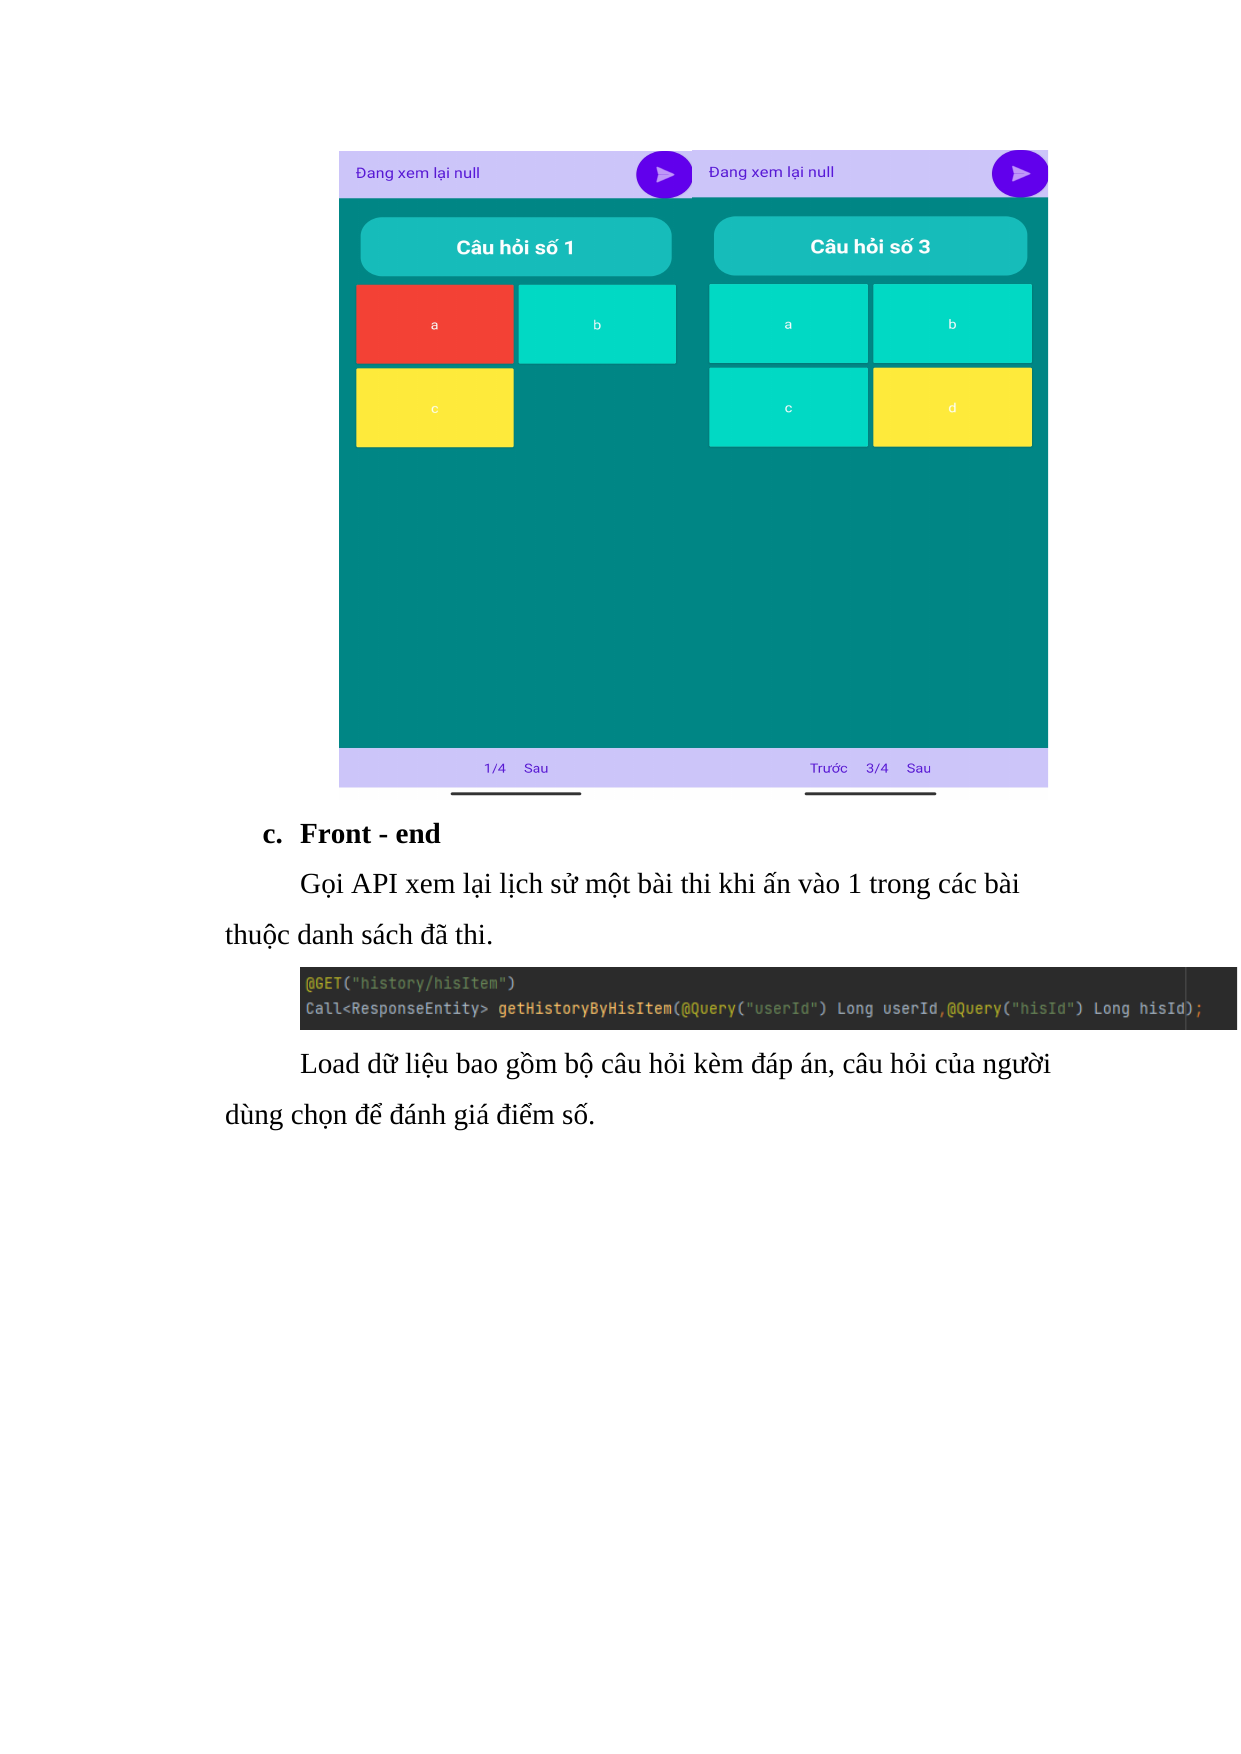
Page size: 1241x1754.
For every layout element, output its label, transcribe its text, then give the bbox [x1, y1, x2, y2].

text Gọi API xem lại lịch sử một bài thi khi ấn vào 1 trong các bài thuộc danh sách đã thi. [225, 867, 1087, 951]
picture [300, 967, 1238, 1030]
picture [339, 150, 1049, 800]
list Front - end [262, 816, 1087, 850]
text Load dữ liệu bao gồm bộ câu hỏi kèm đáp án, câu hỏi của người dùng chọn để đánh giá điểm số. [225, 1047, 1087, 1130]
